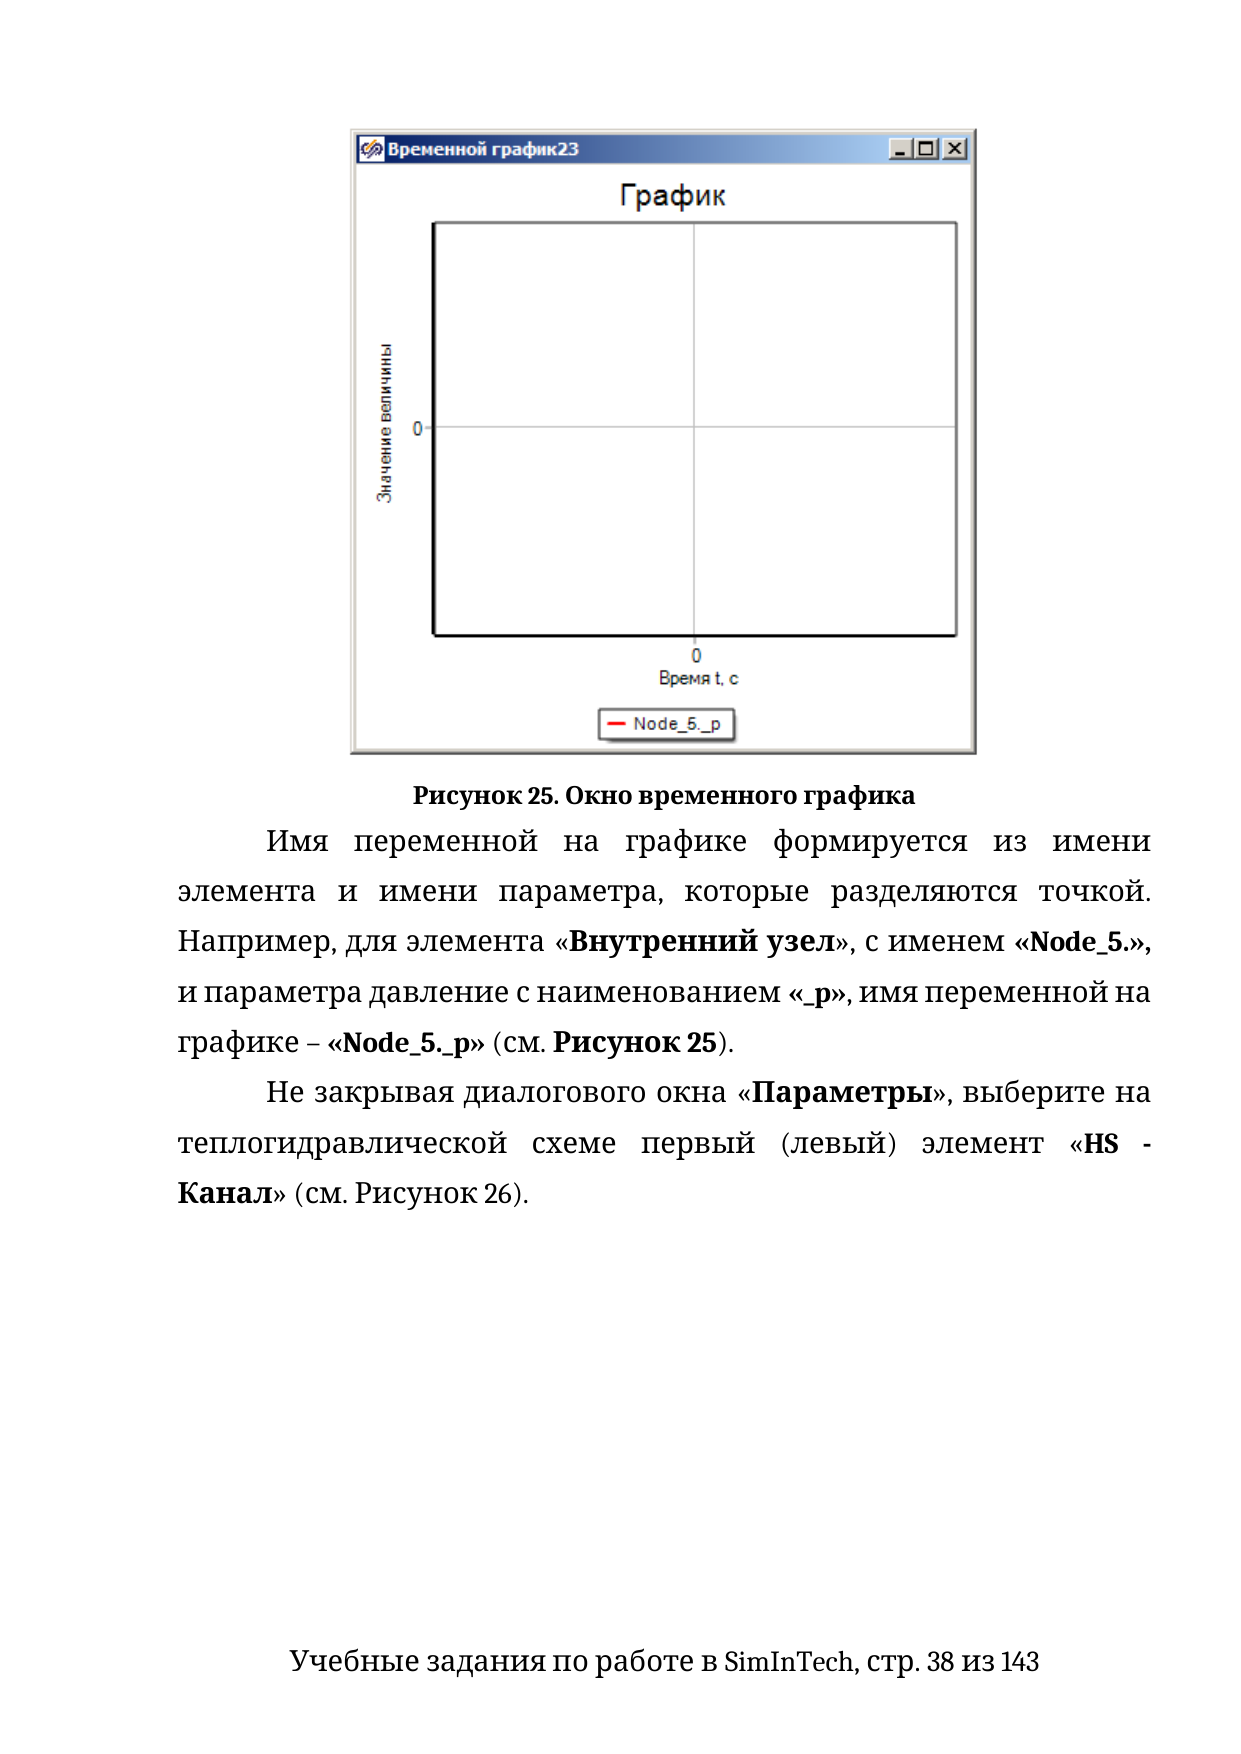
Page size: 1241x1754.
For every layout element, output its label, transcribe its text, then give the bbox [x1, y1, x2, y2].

picture [341, 118, 988, 766]
